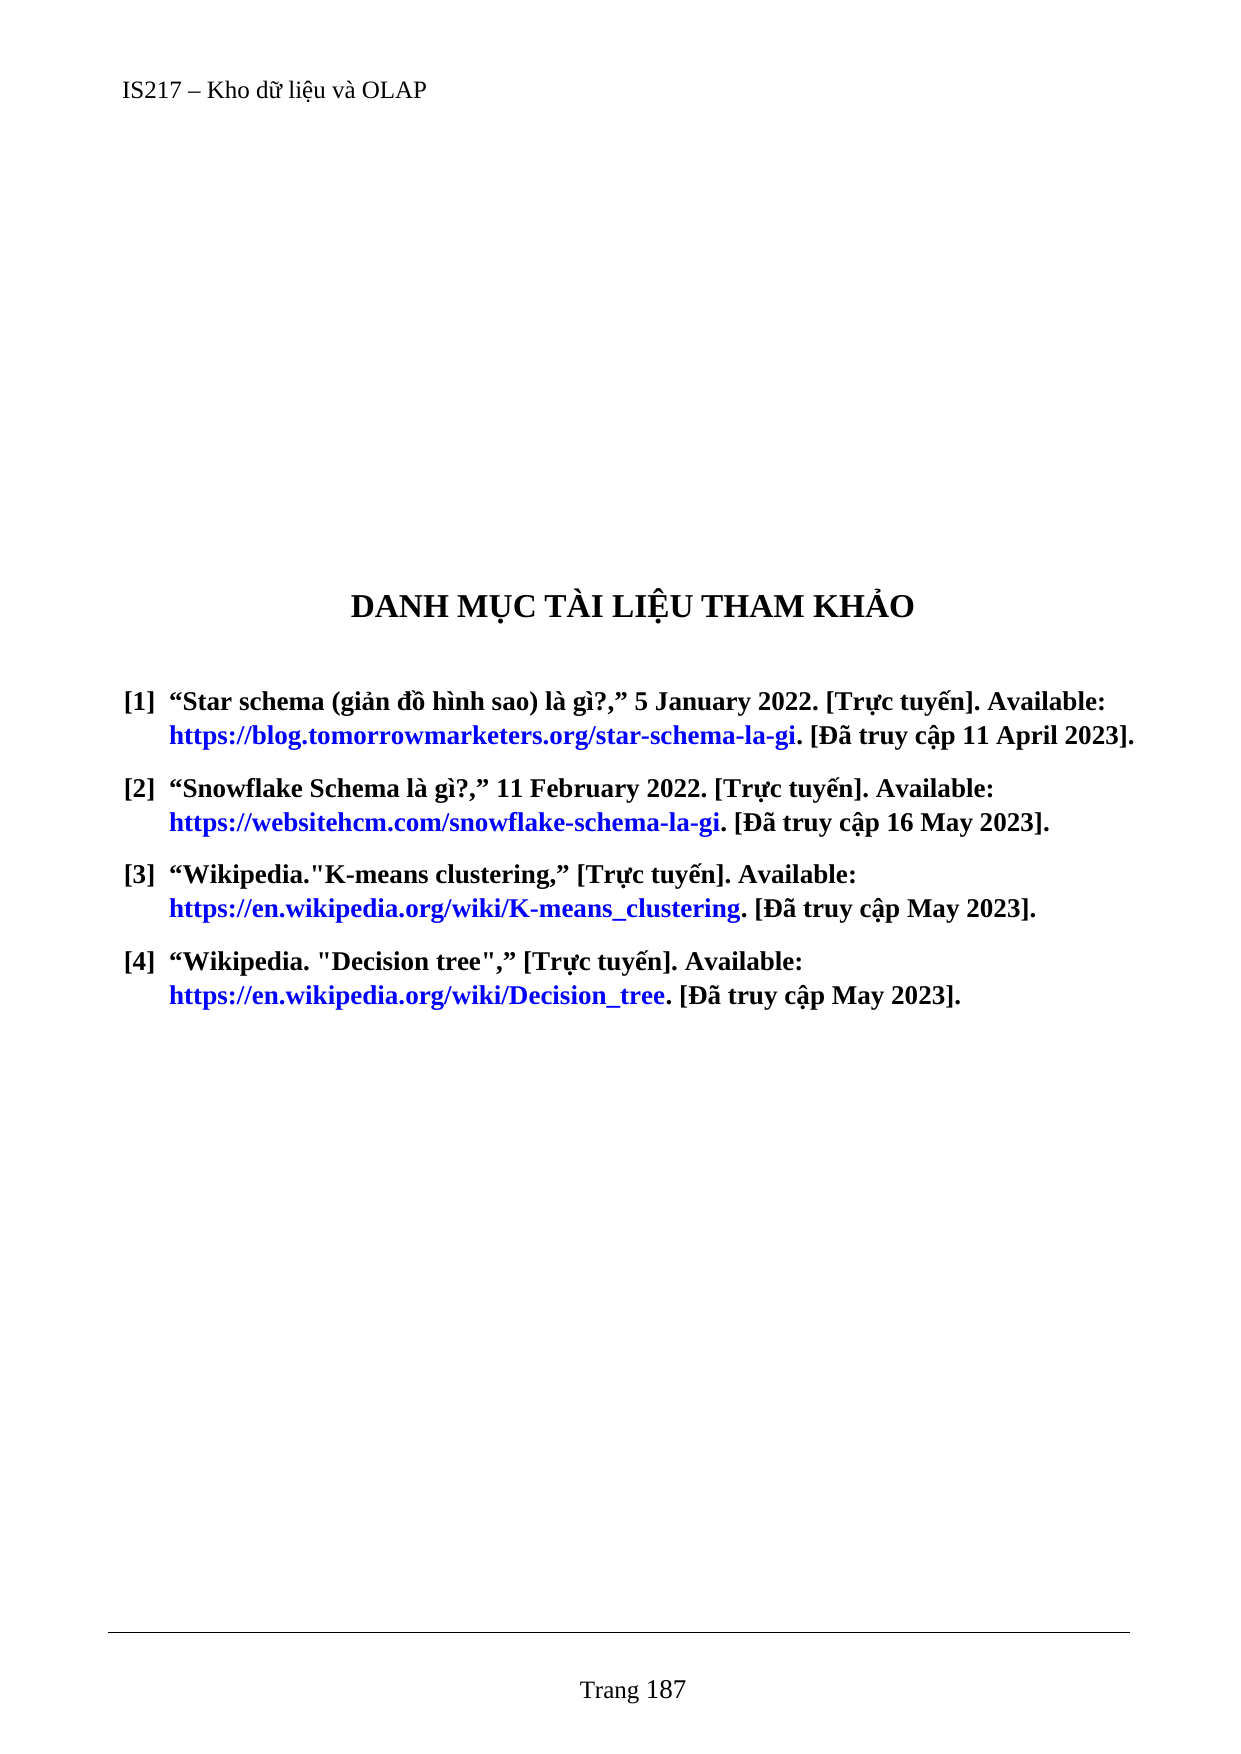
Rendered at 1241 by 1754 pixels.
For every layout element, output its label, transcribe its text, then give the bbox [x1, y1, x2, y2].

subtitle DANH MỤC TÀI LIỆU THAM KHẢO [122, 586, 1144, 624]
